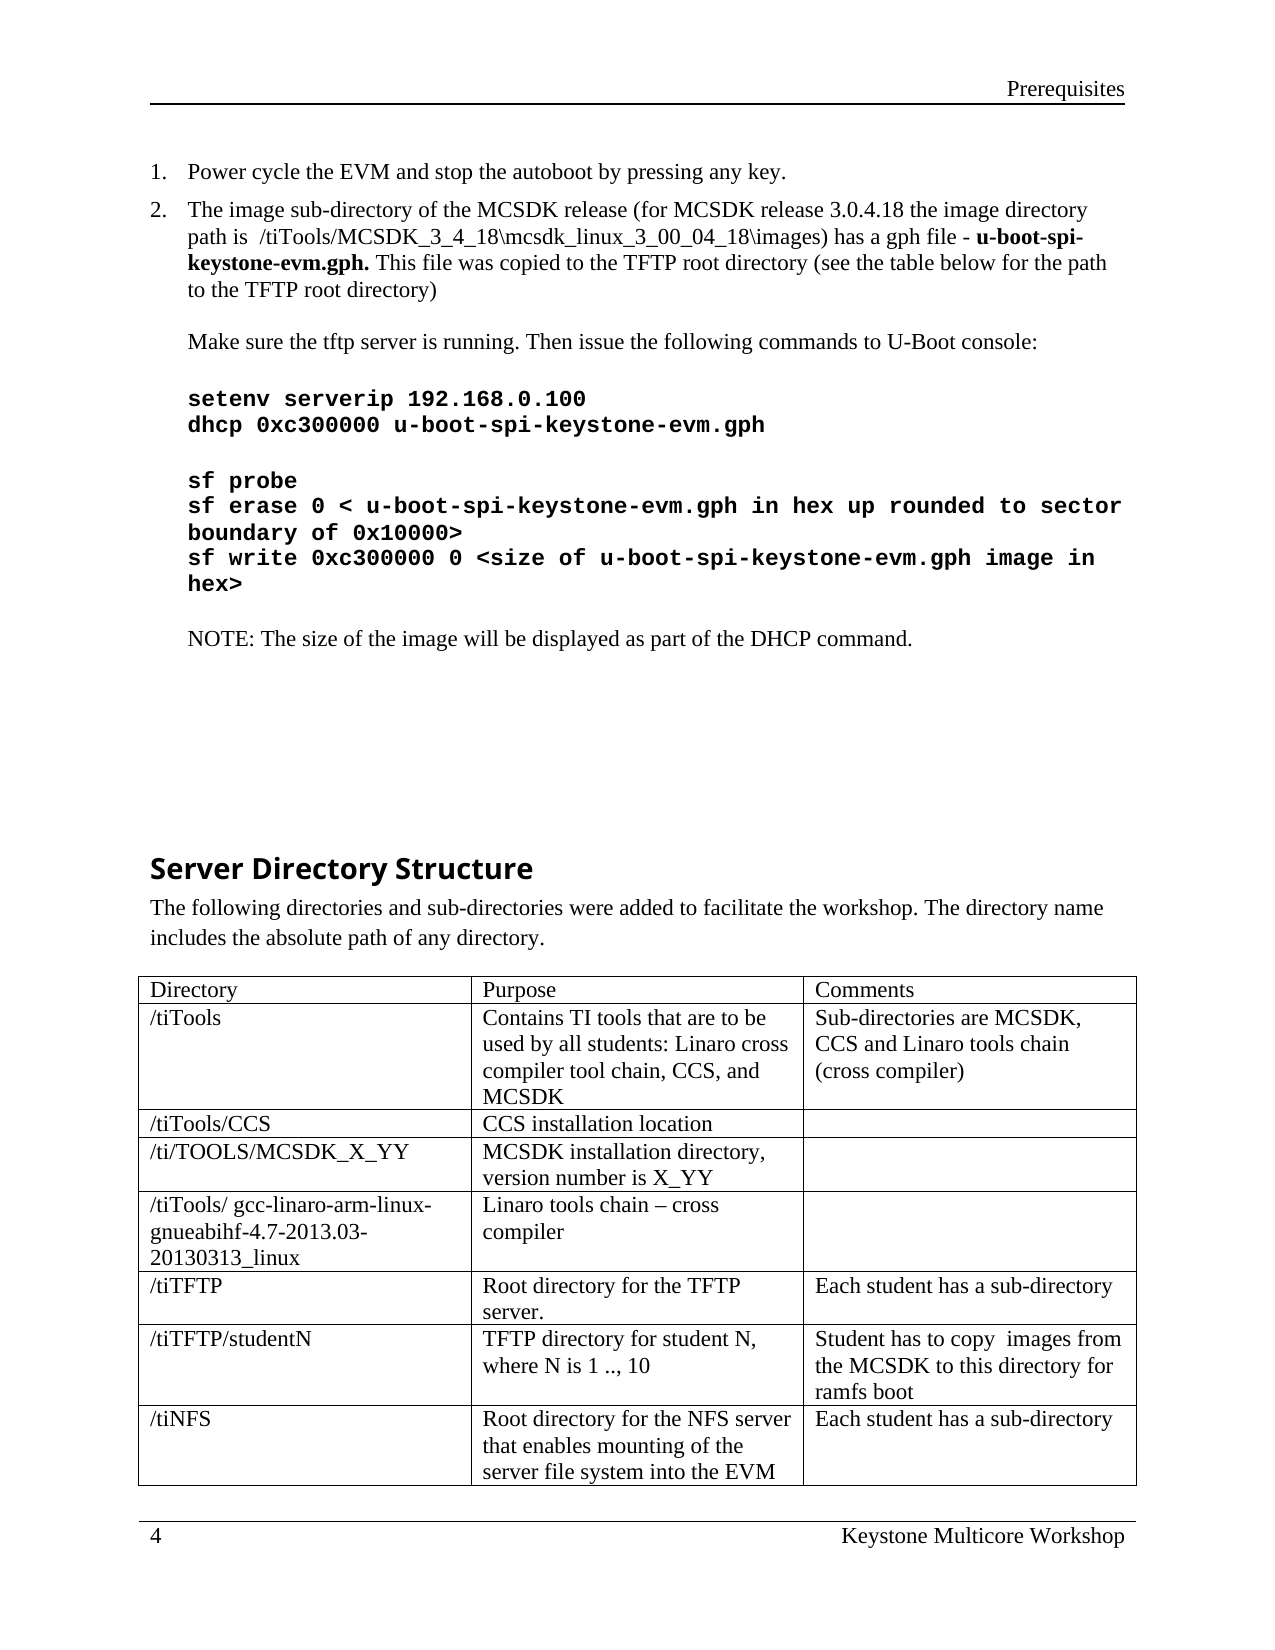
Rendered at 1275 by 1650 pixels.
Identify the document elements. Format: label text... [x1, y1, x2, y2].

table_cell /tiTools/CCS [139, 1110, 471, 1137]
table_cell TFTP directory for student N, where N is 1 .., 10 [472, 1325, 803, 1404]
list Power cycle the EVM and stop the autoboot by pressing any key. [150, 158, 1125, 184]
text sf erase 0 < u-boot-spi-keystone-evm.gph in hex up rounded to sector boundary of 0x10000> [187, 495, 1125, 547]
table_header Comments [804, 977, 1136, 1003]
list The image sub-directory of the MCSDK release (for MCSDK release 3.0.4.18 the image directory path is /tiTools/MCSDK_3_4_18\mcsdk_linux_3_00_04_18\images) has a gph file - u-boot-spi-keystone-evm.gph. This file was copied to the TFTP root directory (see the table below for the path to the TFTP root directory) Make sure the tftp server is running. Then issue the following commands to U-Boot console: [150, 197, 1125, 355]
table_cell [804, 1138, 1136, 1191]
subtitle Server Directory Structure [150, 849, 1125, 888]
table_cell Linaro tools chain – cross compiler [472, 1192, 803, 1271]
table_header Directory [139, 977, 471, 1003]
table_cell /tiTools [139, 1004, 471, 1109]
table_cell Each student has a sub-directory [804, 1272, 1136, 1324]
table_cell [804, 1110, 1136, 1137]
text sf write 0xc300000 0 <size of u-boot-spi-keystone-evm.gph image in hex> [187, 547, 1125, 599]
table_cell MCSDK installation directory, version number is X_YY [472, 1138, 803, 1191]
text setenv serverip 192.168.0.100 [187, 387, 1125, 413]
table_cell Sub-directories are MCSDK, CCS and Linaro tools chain (cross compiler) [804, 1004, 1136, 1109]
table_cell /tiTFTP/studentN [139, 1325, 471, 1404]
text sf probe [187, 469, 1125, 495]
table_cell /tiTFTP [139, 1272, 471, 1324]
table_cell Root directory for the TFTP server. [472, 1272, 803, 1324]
table_cell Student has to copy images from the MCSDK to this directory for ramfs boot [804, 1325, 1136, 1404]
table_cell Root directory for the NFS server that enables mounting of the server file system into the EVM [472, 1406, 803, 1484]
text NOTE: The size of the image will be displayed as part of the DHCP command. [187, 625, 1125, 651]
table_cell /tiNFS [139, 1406, 471, 1484]
table_cell /tiTools/ gcc-linaro-arm-linux-gnueabihf-4.7-2013.03-20130313_linux [139, 1192, 471, 1271]
table_cell [804, 1192, 1136, 1271]
table_header Purpose [472, 977, 803, 1003]
table_cell /ti/TOOLS/MCSDK_X_YY [139, 1138, 471, 1191]
table_cell Contains TI tools that are to be used by all students: Linaro cross compiler tool chain, CCS, and MCSDK [472, 1004, 803, 1109]
table_cell Each student has a sub-directory [804, 1406, 1136, 1484]
text The following directories and sub-directories were added to facilitate the workshop. The directory name includes the absolute path of any directory. [150, 894, 1125, 951]
text dhcp 0xc300000 u-boot-spi-keystone-evm.gph [187, 413, 1125, 439]
table_cell CCS installation location [472, 1110, 803, 1137]
